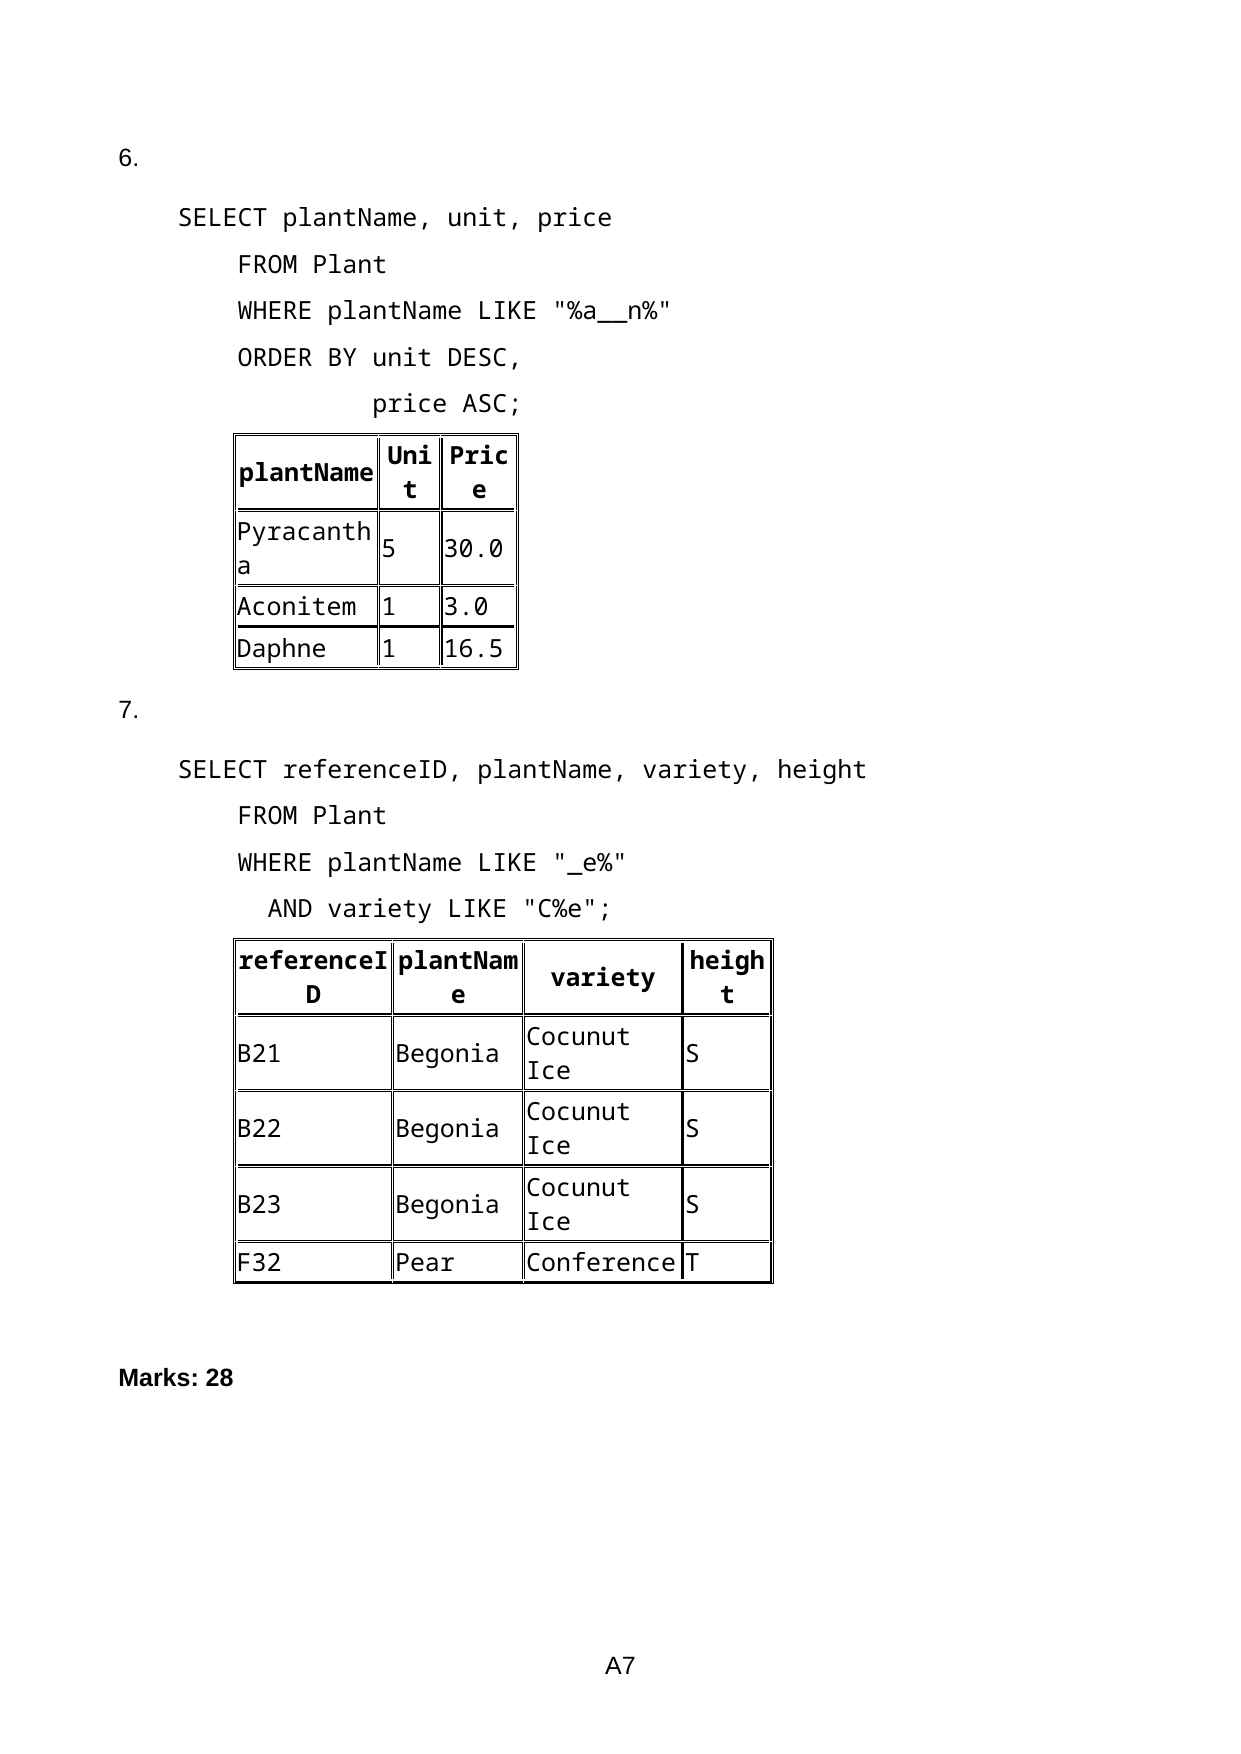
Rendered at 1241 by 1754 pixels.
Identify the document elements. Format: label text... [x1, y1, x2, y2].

text SELECT plantName, unit, price [177, 200, 1122, 234]
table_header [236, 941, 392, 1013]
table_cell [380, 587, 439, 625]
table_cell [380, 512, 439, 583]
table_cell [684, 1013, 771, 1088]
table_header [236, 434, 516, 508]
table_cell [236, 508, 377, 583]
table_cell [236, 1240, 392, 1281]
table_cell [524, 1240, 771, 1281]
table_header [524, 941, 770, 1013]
text FROM Plant [177, 798, 1122, 832]
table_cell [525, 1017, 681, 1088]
text WHERE plantName LIKE "%a__n%" [177, 293, 1122, 327]
text AND variety LIKE "C%e"; [177, 891, 1122, 925]
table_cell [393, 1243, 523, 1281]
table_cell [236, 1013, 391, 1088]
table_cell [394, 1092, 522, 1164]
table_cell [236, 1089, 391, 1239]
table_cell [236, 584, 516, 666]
text Marks: 28 [118, 1363, 1122, 1392]
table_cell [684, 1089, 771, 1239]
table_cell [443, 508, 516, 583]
text price ASC; [177, 386, 1122, 420]
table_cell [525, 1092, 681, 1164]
text FROM Plant [177, 246, 1122, 280]
text WHERE plantName LIKE "_e%" [177, 844, 1122, 878]
text ORDER BY unit DESC, [177, 339, 1122, 373]
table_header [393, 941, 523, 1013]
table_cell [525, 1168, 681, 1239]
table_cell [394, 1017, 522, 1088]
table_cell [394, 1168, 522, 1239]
text SELECT referenceID, plantName, variety, height [177, 751, 1122, 785]
